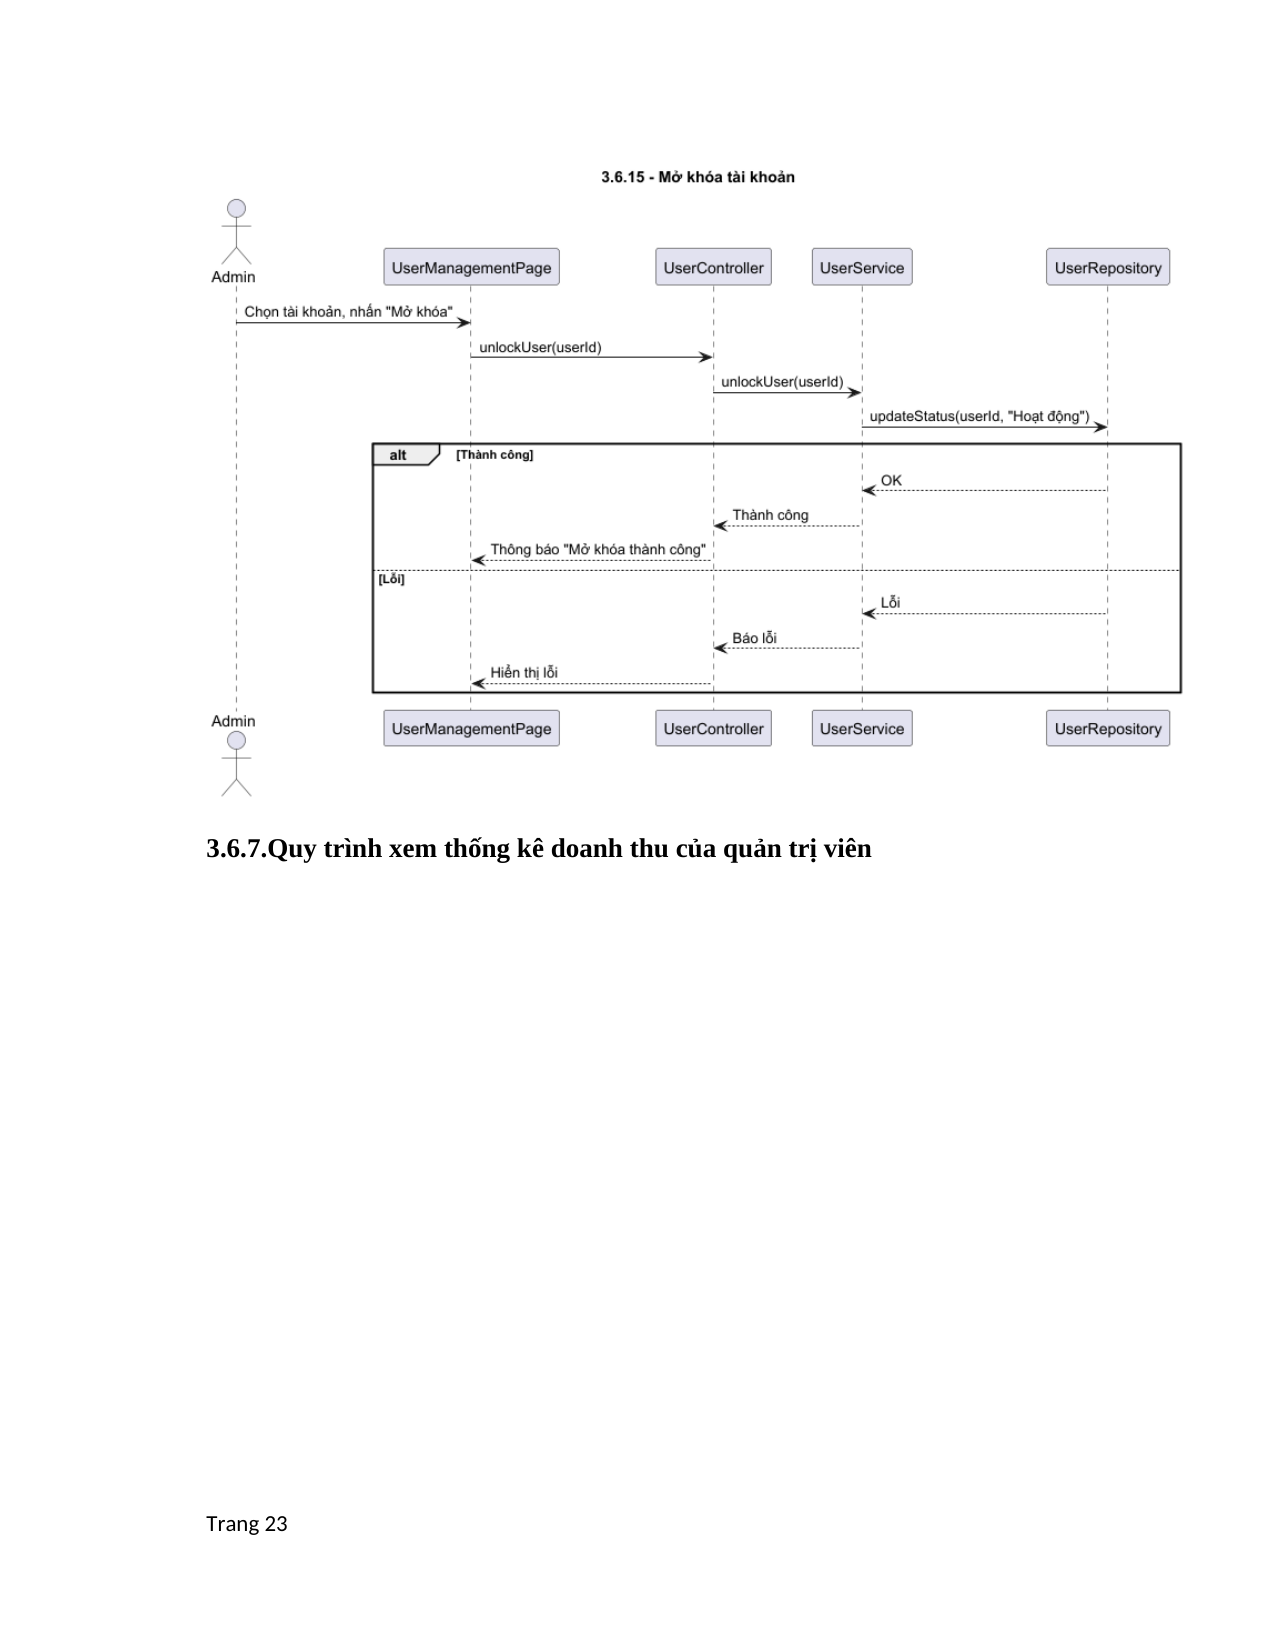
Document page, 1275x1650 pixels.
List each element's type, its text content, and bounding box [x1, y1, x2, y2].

subtitle 3.6.7.Quy trình xem thống kê doanh thu của quản trị viên [206, 832, 1187, 863]
picture [206, 150, 1187, 802]
